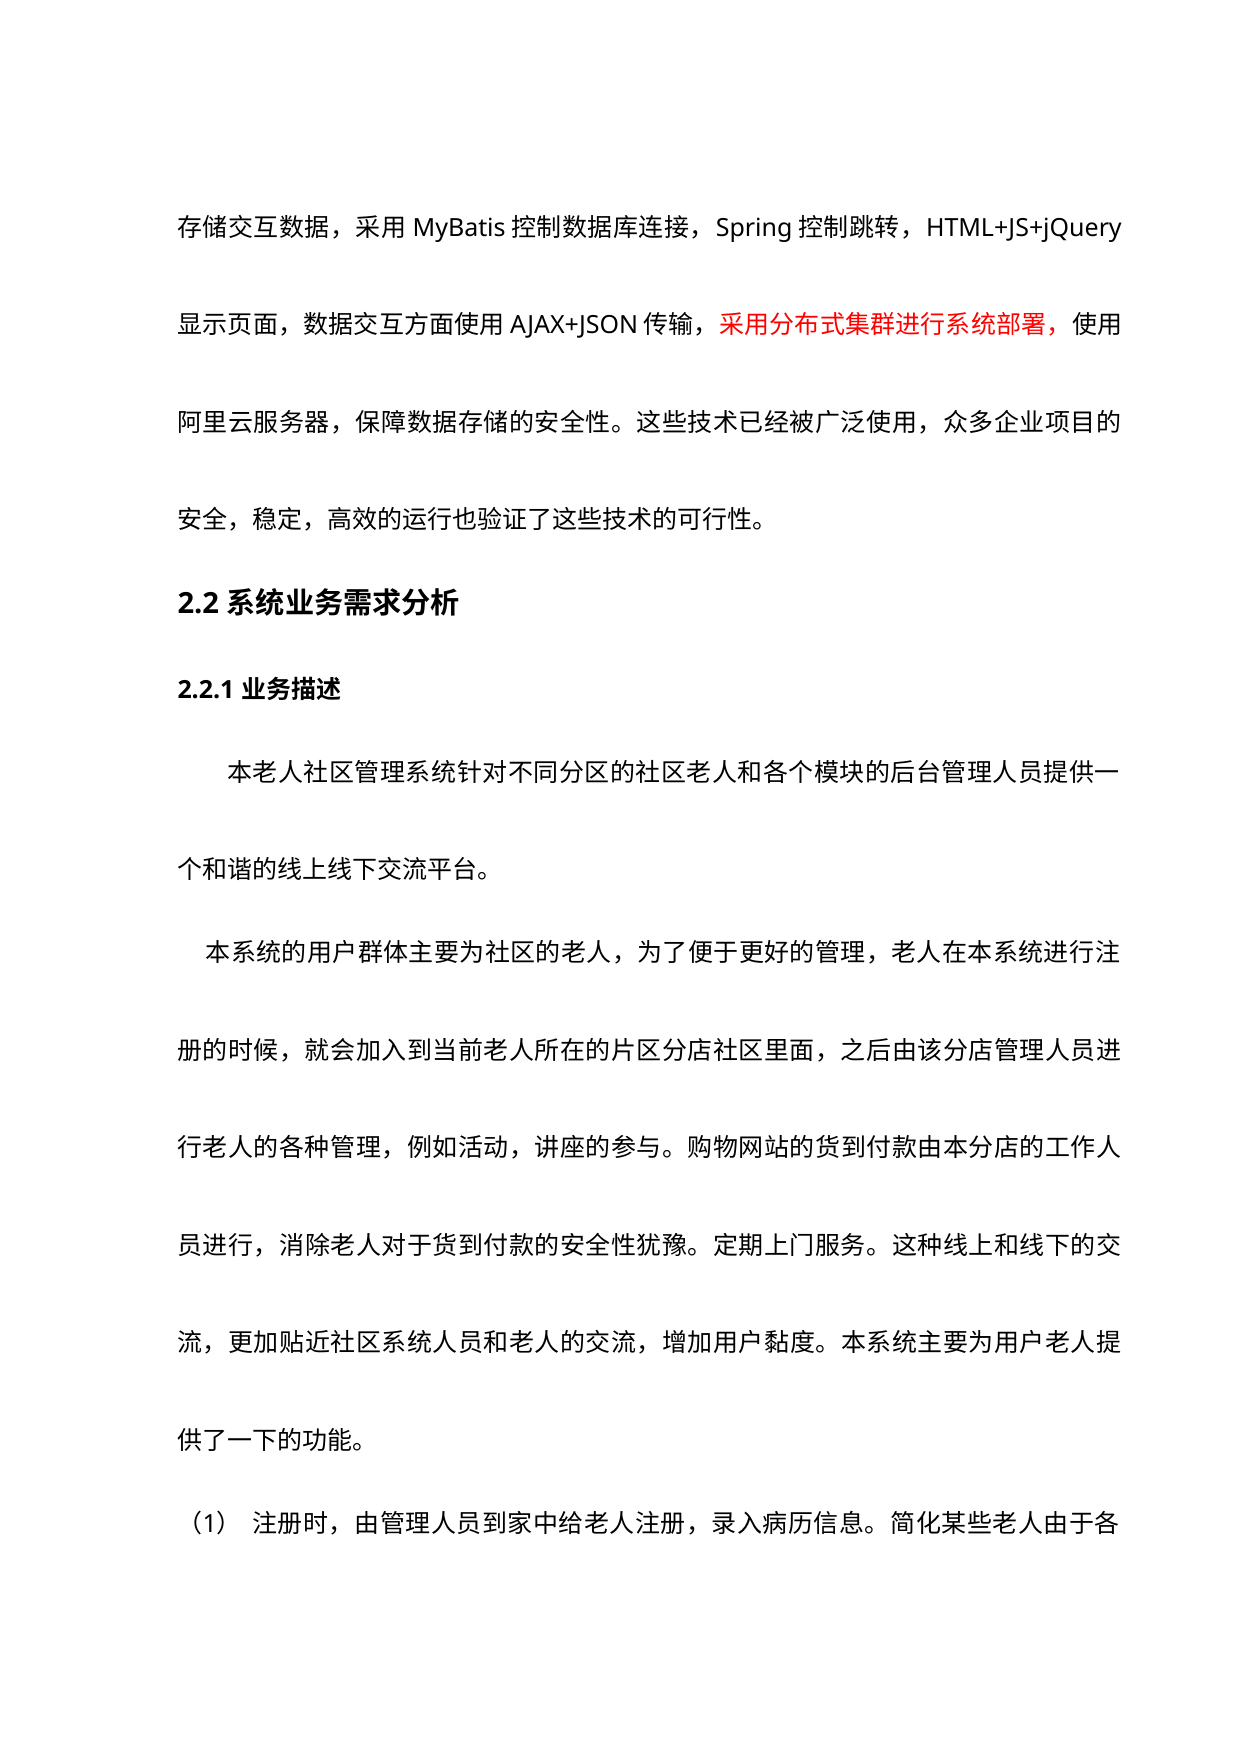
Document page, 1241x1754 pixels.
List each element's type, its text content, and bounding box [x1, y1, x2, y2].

text 本系统的用户群体主要为社区的老人，为了便于更好的管理，老人在本系统进行注册的时候，就会加入到当前老人所在的片区分店社区里面，之后由该分店管理人员进行老人的各种管理，例如活动，讲座的参与。购物网站的货到付款由本分店的工作人员进行，消除老人对于货到付款的安全性犹豫。定期上门服务。这种线上和线下的交流，更加贴近社区系统人员和老人的交流，增加用户黏度。本系统主要为用户老人提供了一下的功能。 [177, 918, 1122, 1471]
text 本老人社区管理系统针对不同分区的社区老人和各个模块的后台管理人员提供一个和谐的线上线下交流平台。 [177, 738, 1122, 900]
subtitle 2.2 系统业务需求分析 [177, 568, 1122, 633]
subtitle 2.2.1 业务描述 [177, 655, 1122, 720]
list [177, 1489, 1122, 1554]
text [177, 193, 1122, 550]
